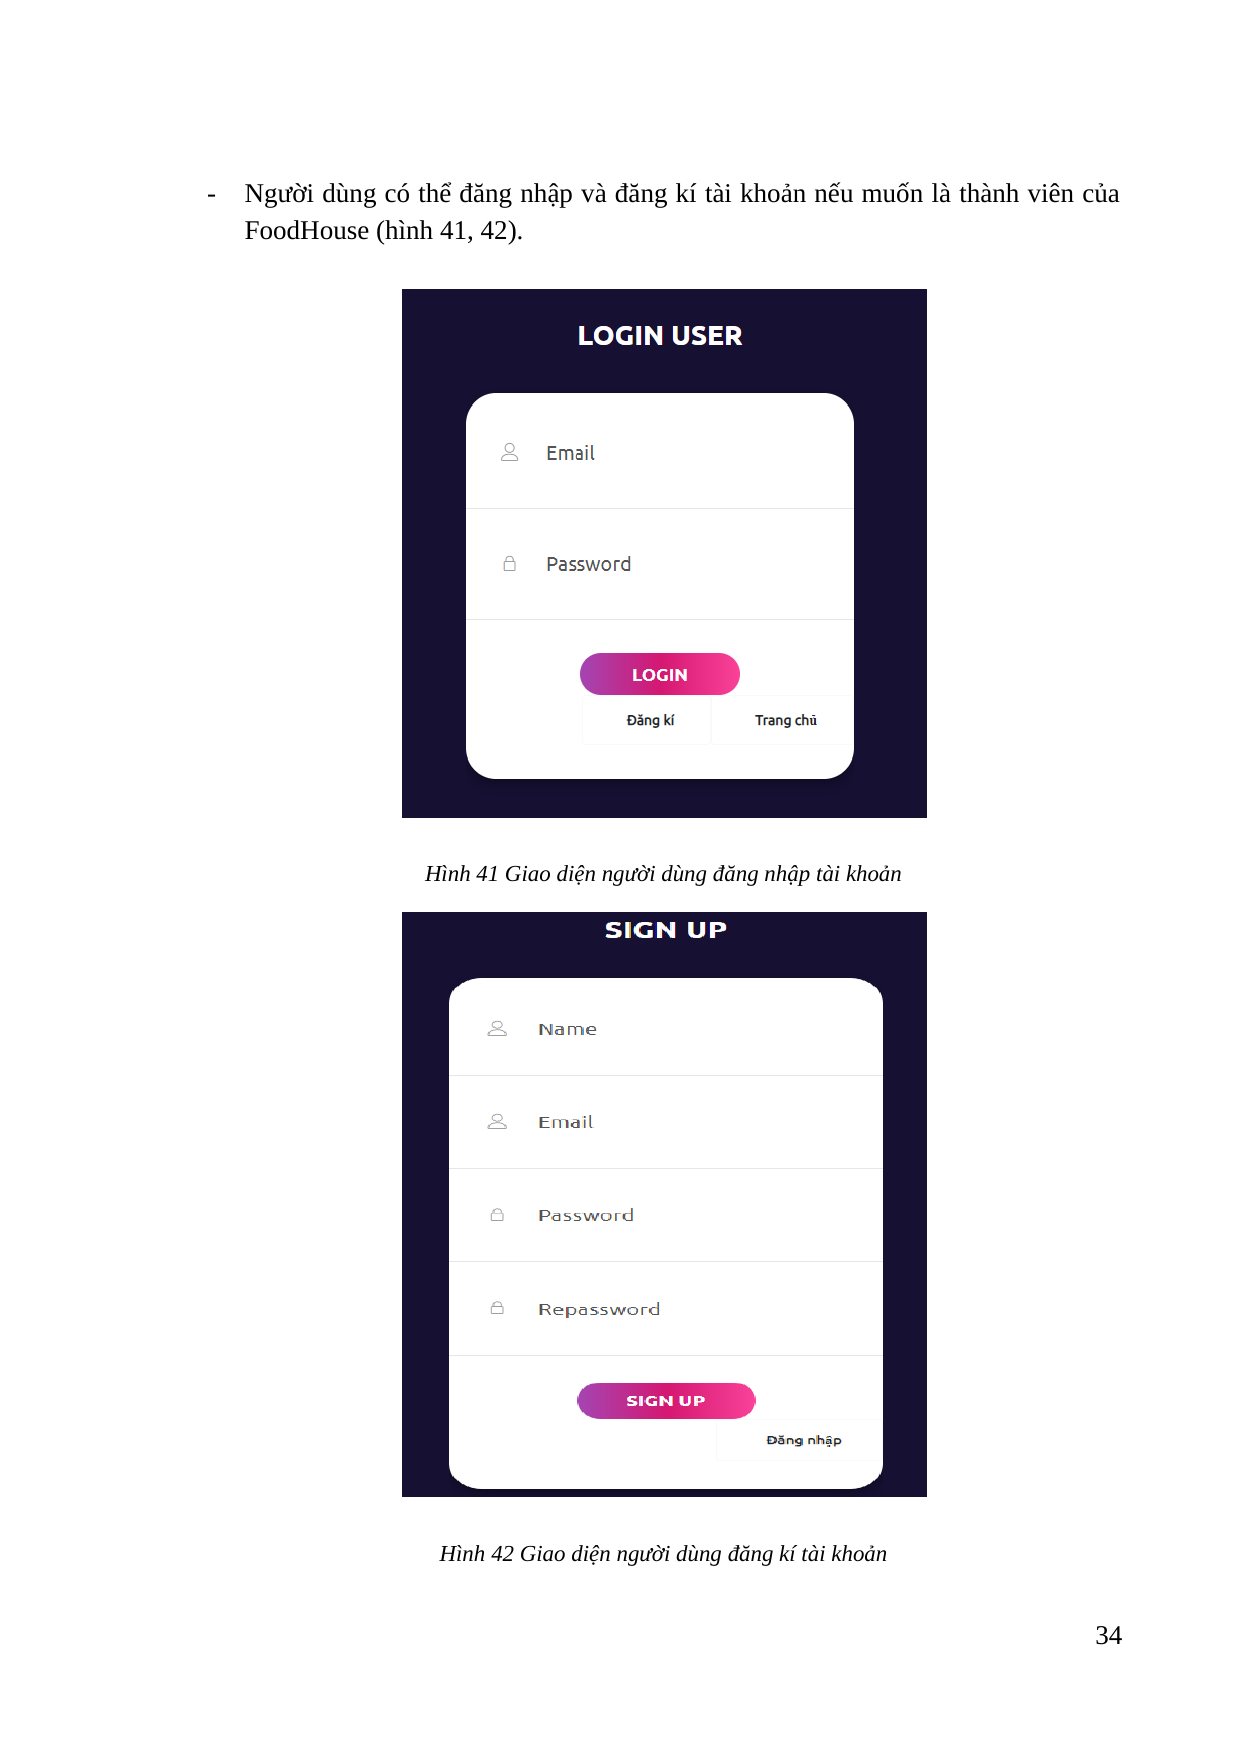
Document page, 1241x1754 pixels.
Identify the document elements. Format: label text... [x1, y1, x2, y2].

text Hình 42 Giao diện người dùng đăng kí tài khoản [207, 1540, 1122, 1566]
picture [402, 289, 927, 818]
picture [402, 912, 927, 1497]
text Hình 41 Giao diện người dùng đăng nhập tài khoản [207, 860, 1122, 887]
list Người dùng có thể đăng nhập và đăng kí tài khoản nếu muốn là thành viên của FoodHouse (hình 41, 42). [207, 177, 1122, 246]
